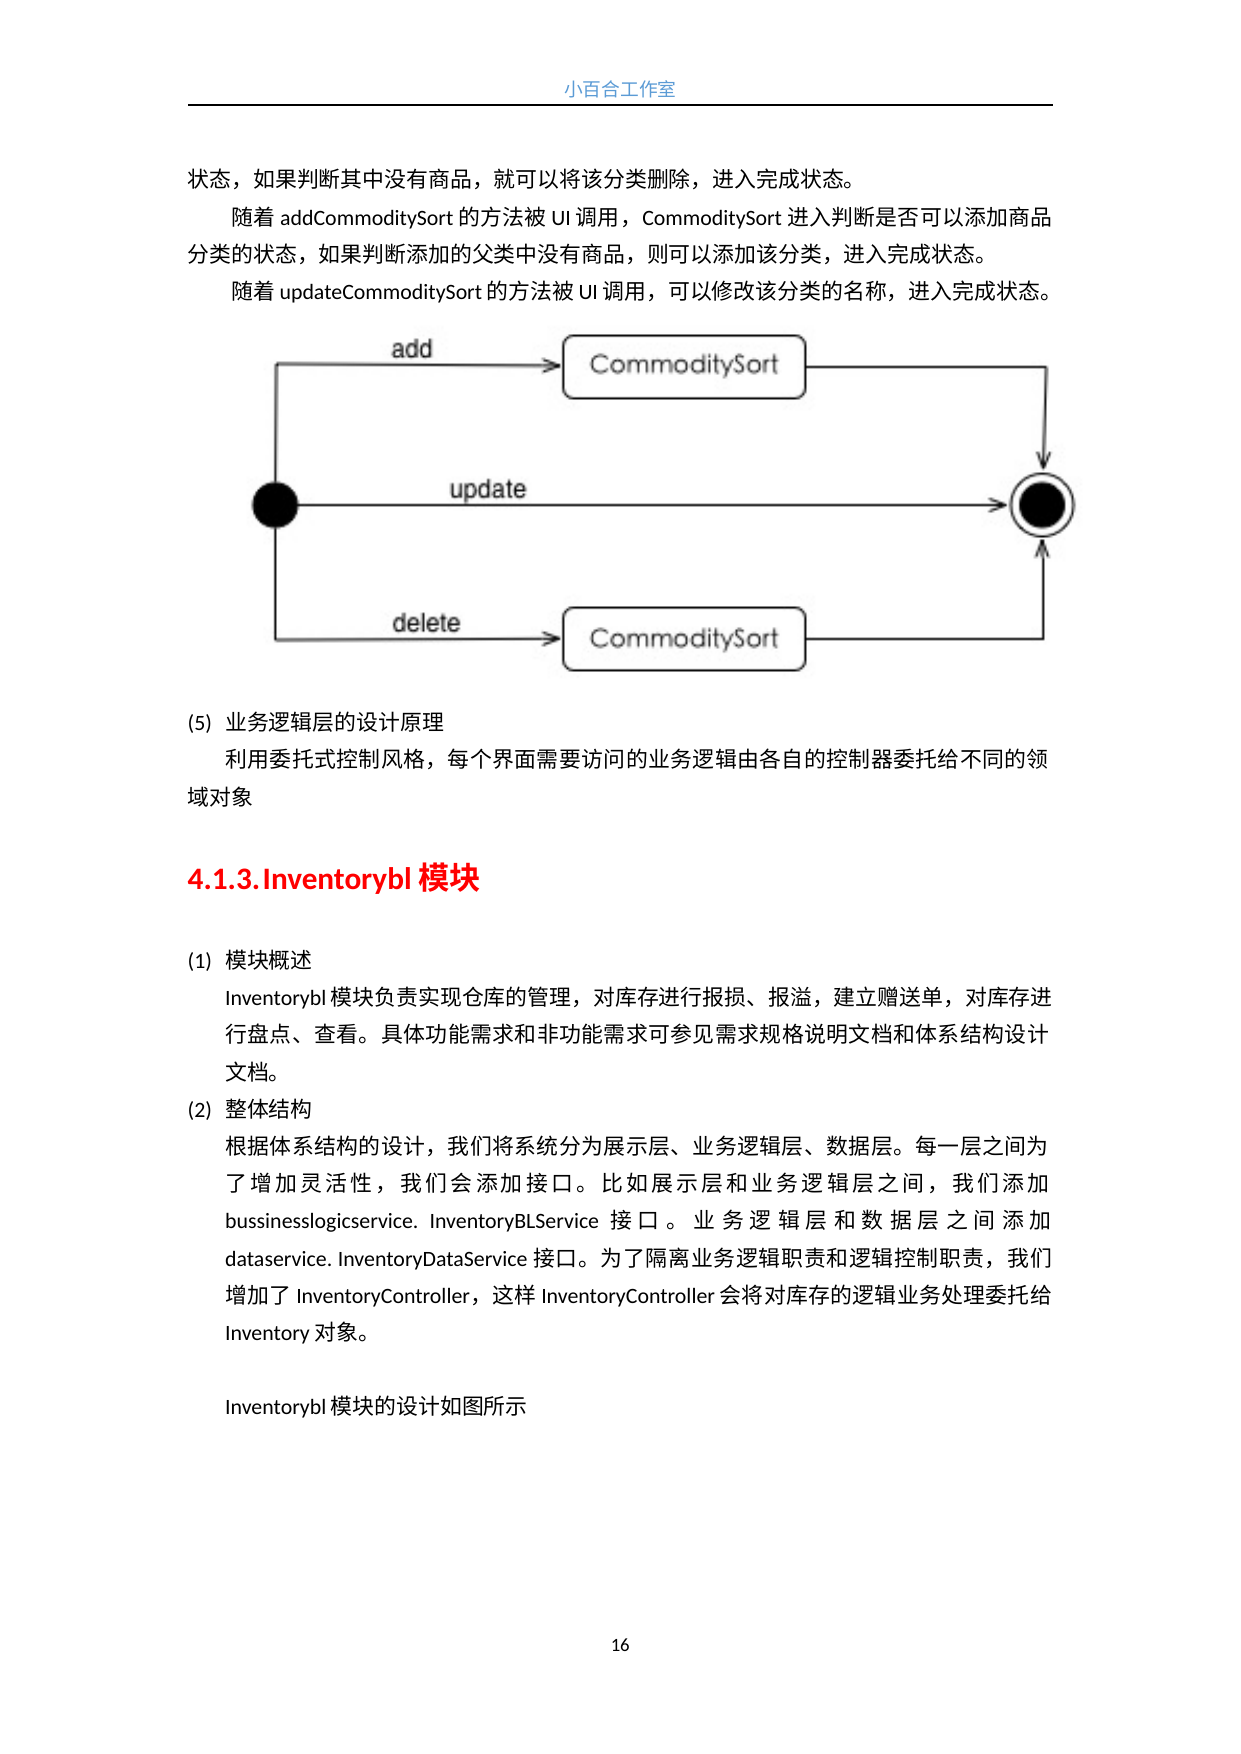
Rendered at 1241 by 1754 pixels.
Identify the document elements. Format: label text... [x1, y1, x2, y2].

picture [231, 310, 1097, 695]
list 整体结构 [187, 1091, 1053, 1124]
text 随着updateCommoditySort的方法被UI调用，可以修改该分类的名称，进入完成状态。 [187, 274, 1053, 306]
list Inventorybl模块的设计如图所示 [225, 1389, 1053, 1421]
list 模块概述 [187, 942, 1053, 975]
list 根据体系结构的设计，我们将系统分为展示层、业务逻辑层、数据层。每一层之间为了增加灵活性，我们会添加接口。比如展示层和业务逻辑层之间，我们添加bussinesslogicservice. InventoryBLService接口。业务逻辑层和数据层之间添加dataservice. InventoryDataService接口。为了隔离业务逻辑职责和逻辑控制职责，我们增加了InventoryController，这样InventoryController会将对库存的逻辑业务处理委托给Inventory对象。 [225, 1128, 1053, 1347]
text 随着addCommoditySort的方法被UI调用，CommoditySort进入判断是否可以添加商品分类的状态，如果判断添加的父类中没有商品，则可以添加该分类，进入完成状态。 [187, 199, 1053, 269]
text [187, 162, 1053, 194]
list 业务逻辑层的设计原理 [187, 705, 1053, 737]
text 利用委托式控制风格，每个界面需要访问的业务逻辑由各自的控制器委托给不同的领域对象 [187, 742, 1053, 812]
subtitle Inventorybl模块 [187, 843, 1053, 908]
list Inventorybl模块负责实现仓库的管理，对库存进行报损、报溢，建立赠送单，对库存进行盘点、查看。具体功能需求和非功能需求可参见需求规格说明文档和体系结构设计文档。 [225, 979, 1053, 1087]
